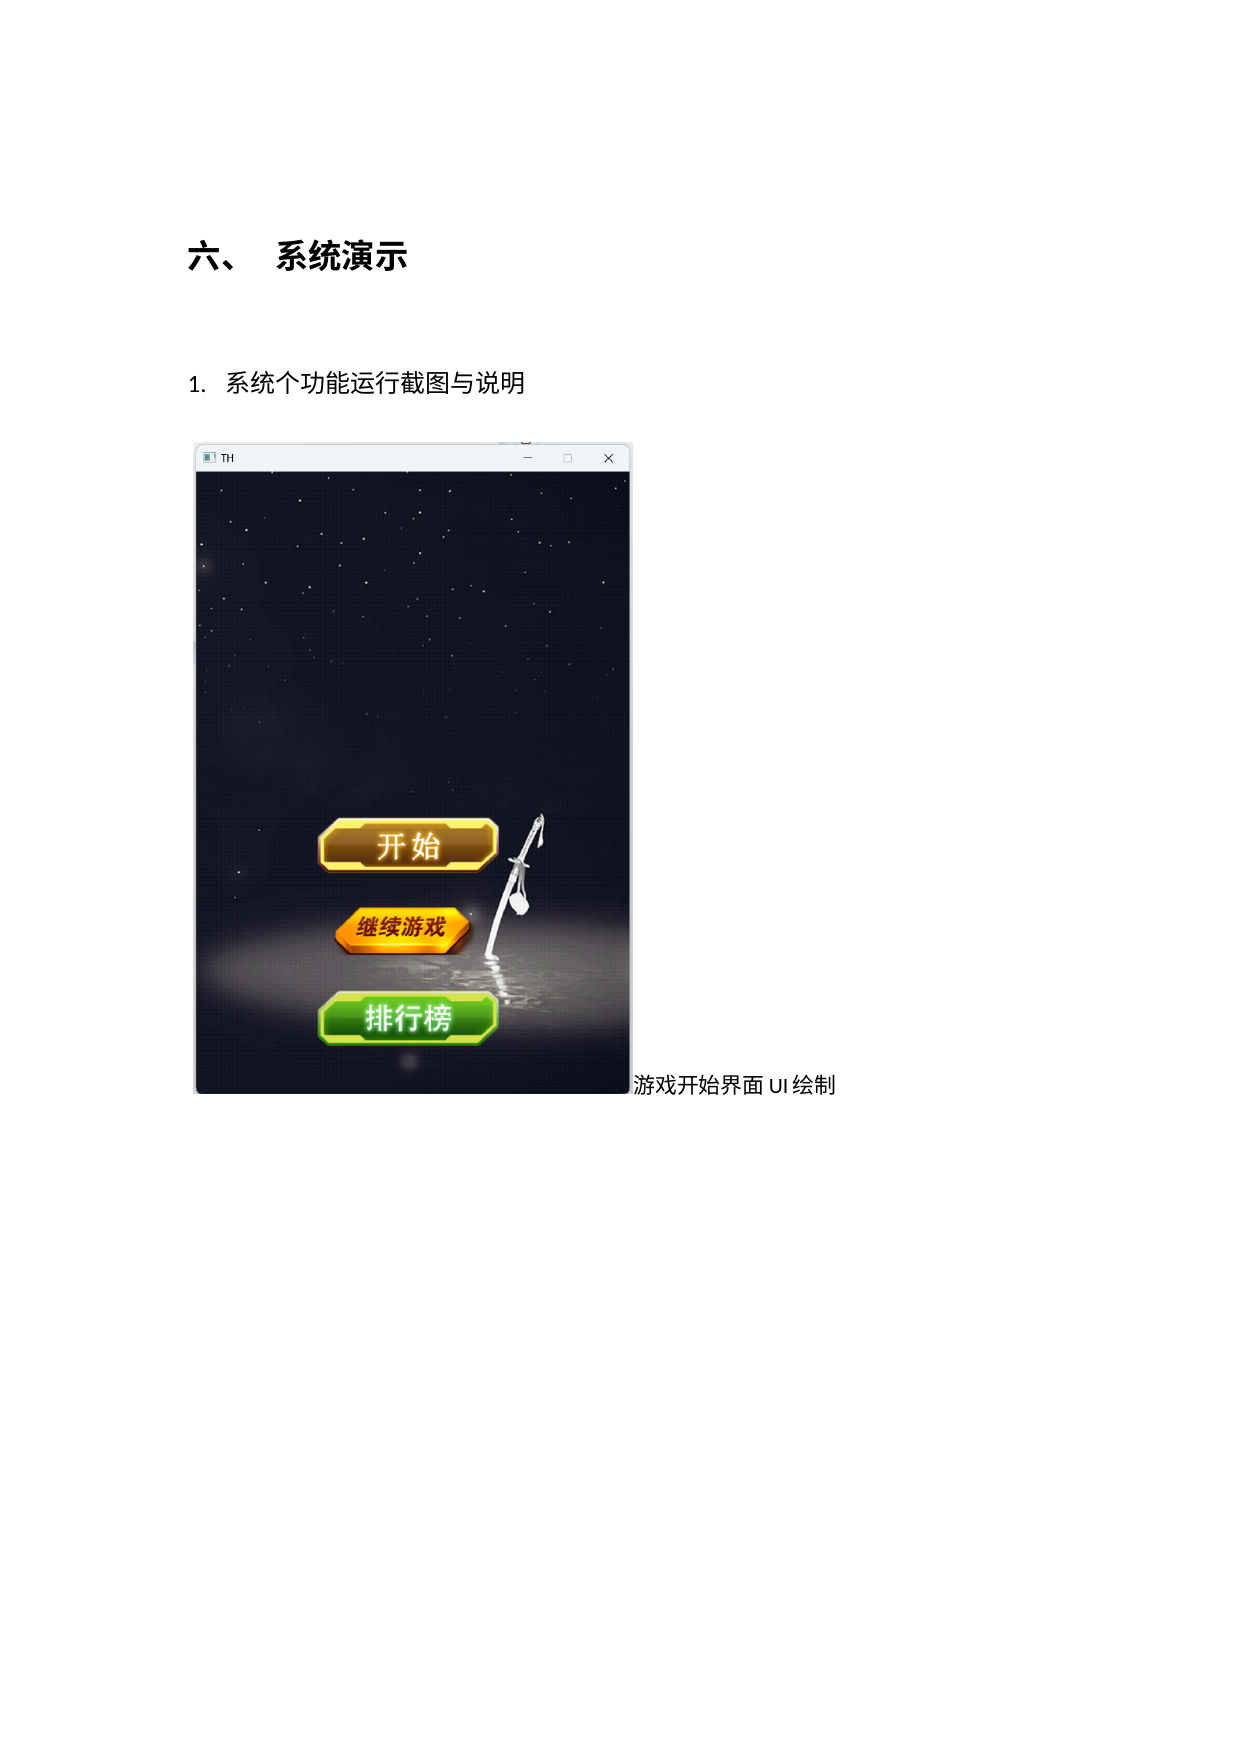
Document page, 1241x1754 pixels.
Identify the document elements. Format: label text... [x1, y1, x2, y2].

picture [193, 442, 633, 1094]
list 系统个功能运行截图与说明 [187, 349, 1053, 414]
subtitle 系统演示 [187, 222, 1053, 287]
